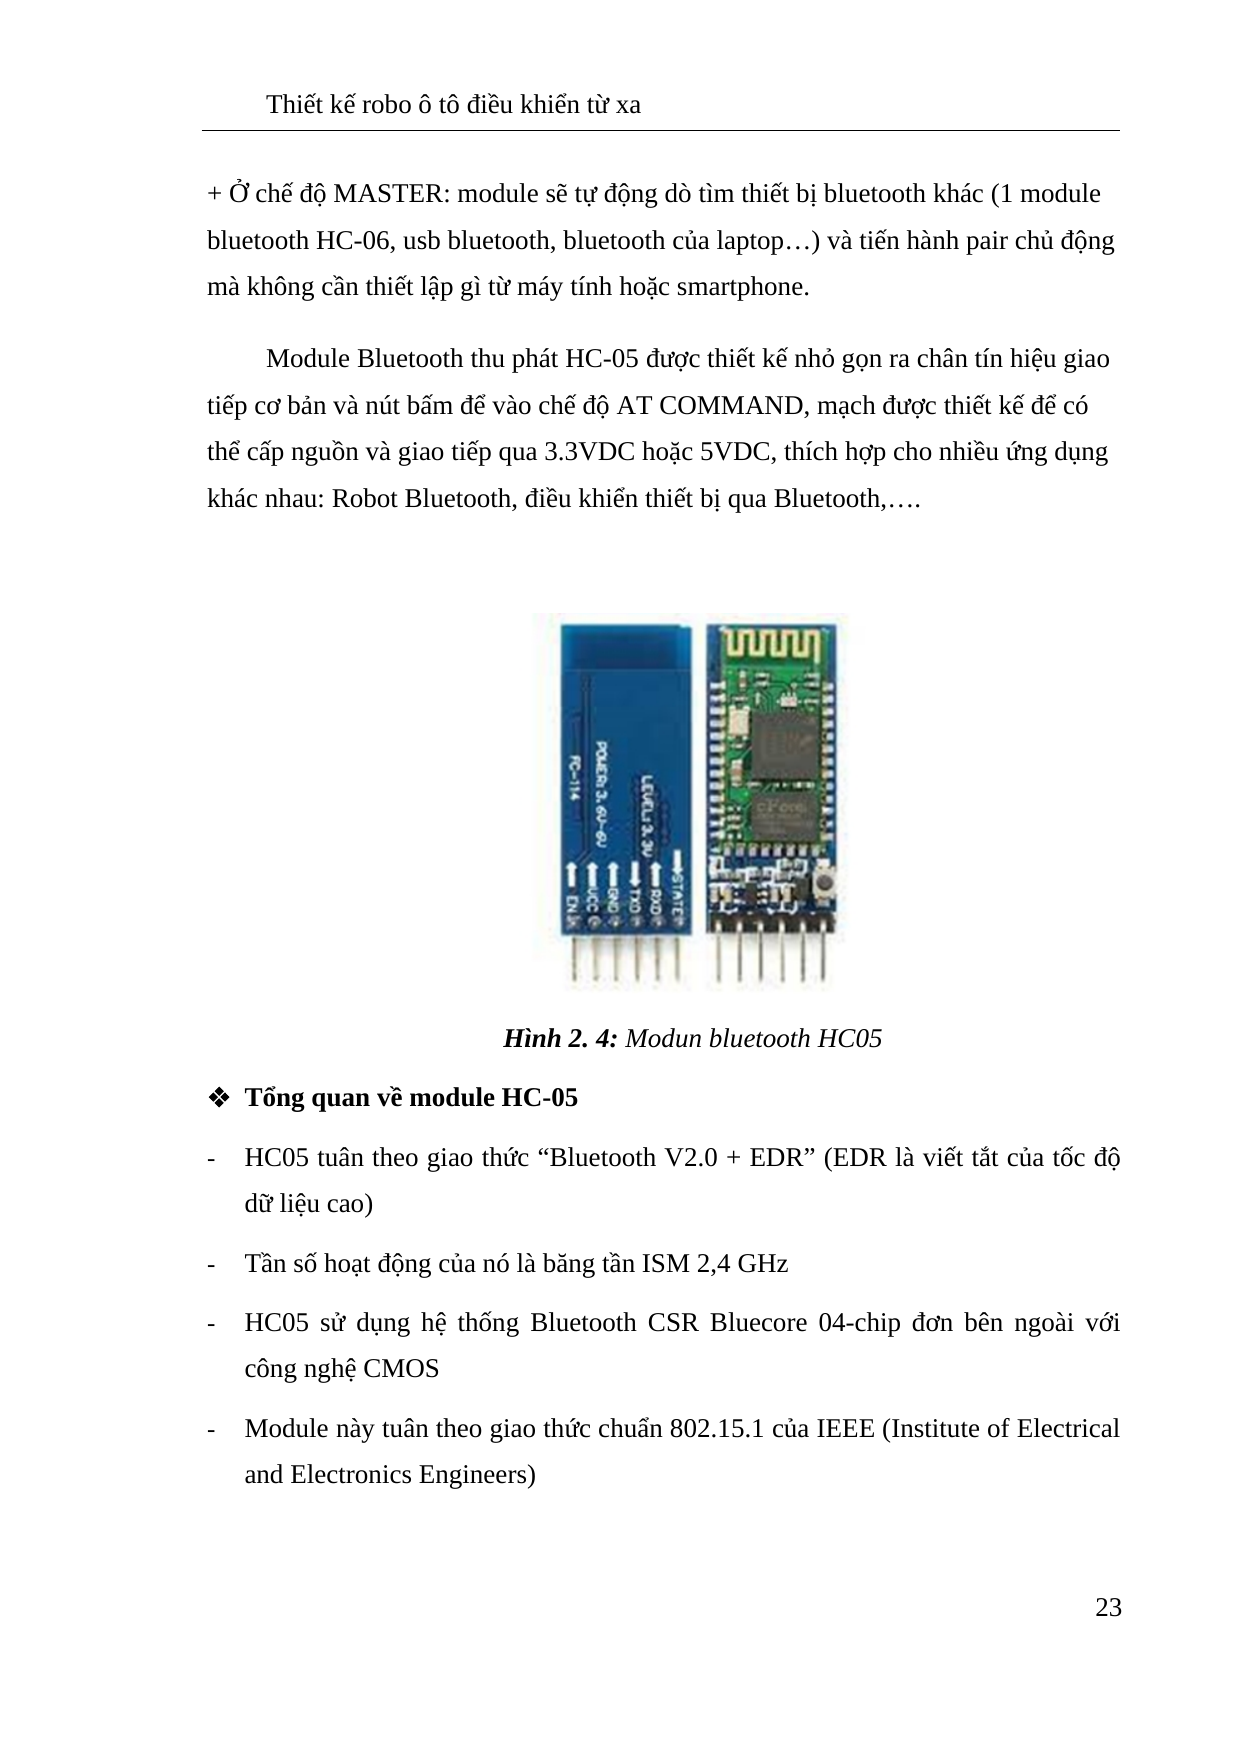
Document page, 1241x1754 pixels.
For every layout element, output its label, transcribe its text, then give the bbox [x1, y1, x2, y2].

text + Ở chế độ MASTER: module sẽ tự động dò tìm thiết bị bluetooth khác (1 module bluetooth HC-06, usb bluetooth, bluetooth của laptop…) và tiến hành pair chủ động mà không cần thiết lập gì từ máy tính hoặc smartphone. [207, 177, 1122, 302]
picture [439, 613, 949, 995]
text Module Bluetooth thu phát HC-05 được thiết kế nhỏ gọn ra chân tín hiệu giao tiếp cơ bản và nút bấm để vào chế độ AT COMMAND, mạch được thiết kế để có thể cấp nguồn và giao tiếp qua 3.3VDC hoặc 5VDC, thích hợp cho nhiều ứng dụng khác nhau: Robot Bluetooth, điều khiển thiết bị qua Bluetooth,…. [207, 342, 1122, 513]
list Tổng quan về module HC-05 [207, 1081, 1122, 1113]
list Tần số hoạt động của nó là băng tần ISM 2,4 GHz [207, 1247, 1122, 1278]
text Hình 2. 4: Modun bluetooth HC05 [207, 1022, 1122, 1053]
list HC05 tuân theo giao thức “Bluetooth V2.0 + EDR” (EDR là viết tắt của tốc độ dữ liệu cao) [207, 1141, 1122, 1219]
list Module này tuân theo giao thức chuẩn 802.15.1 của IEEE (Institute of Electrical and Electronics Engineers) [207, 1412, 1122, 1489]
list HC05 sử dụng hệ thống Bluetooth CSR Bluecore 04-chip đơn bên ngoài với công nghệ CMOS [207, 1306, 1122, 1384]
